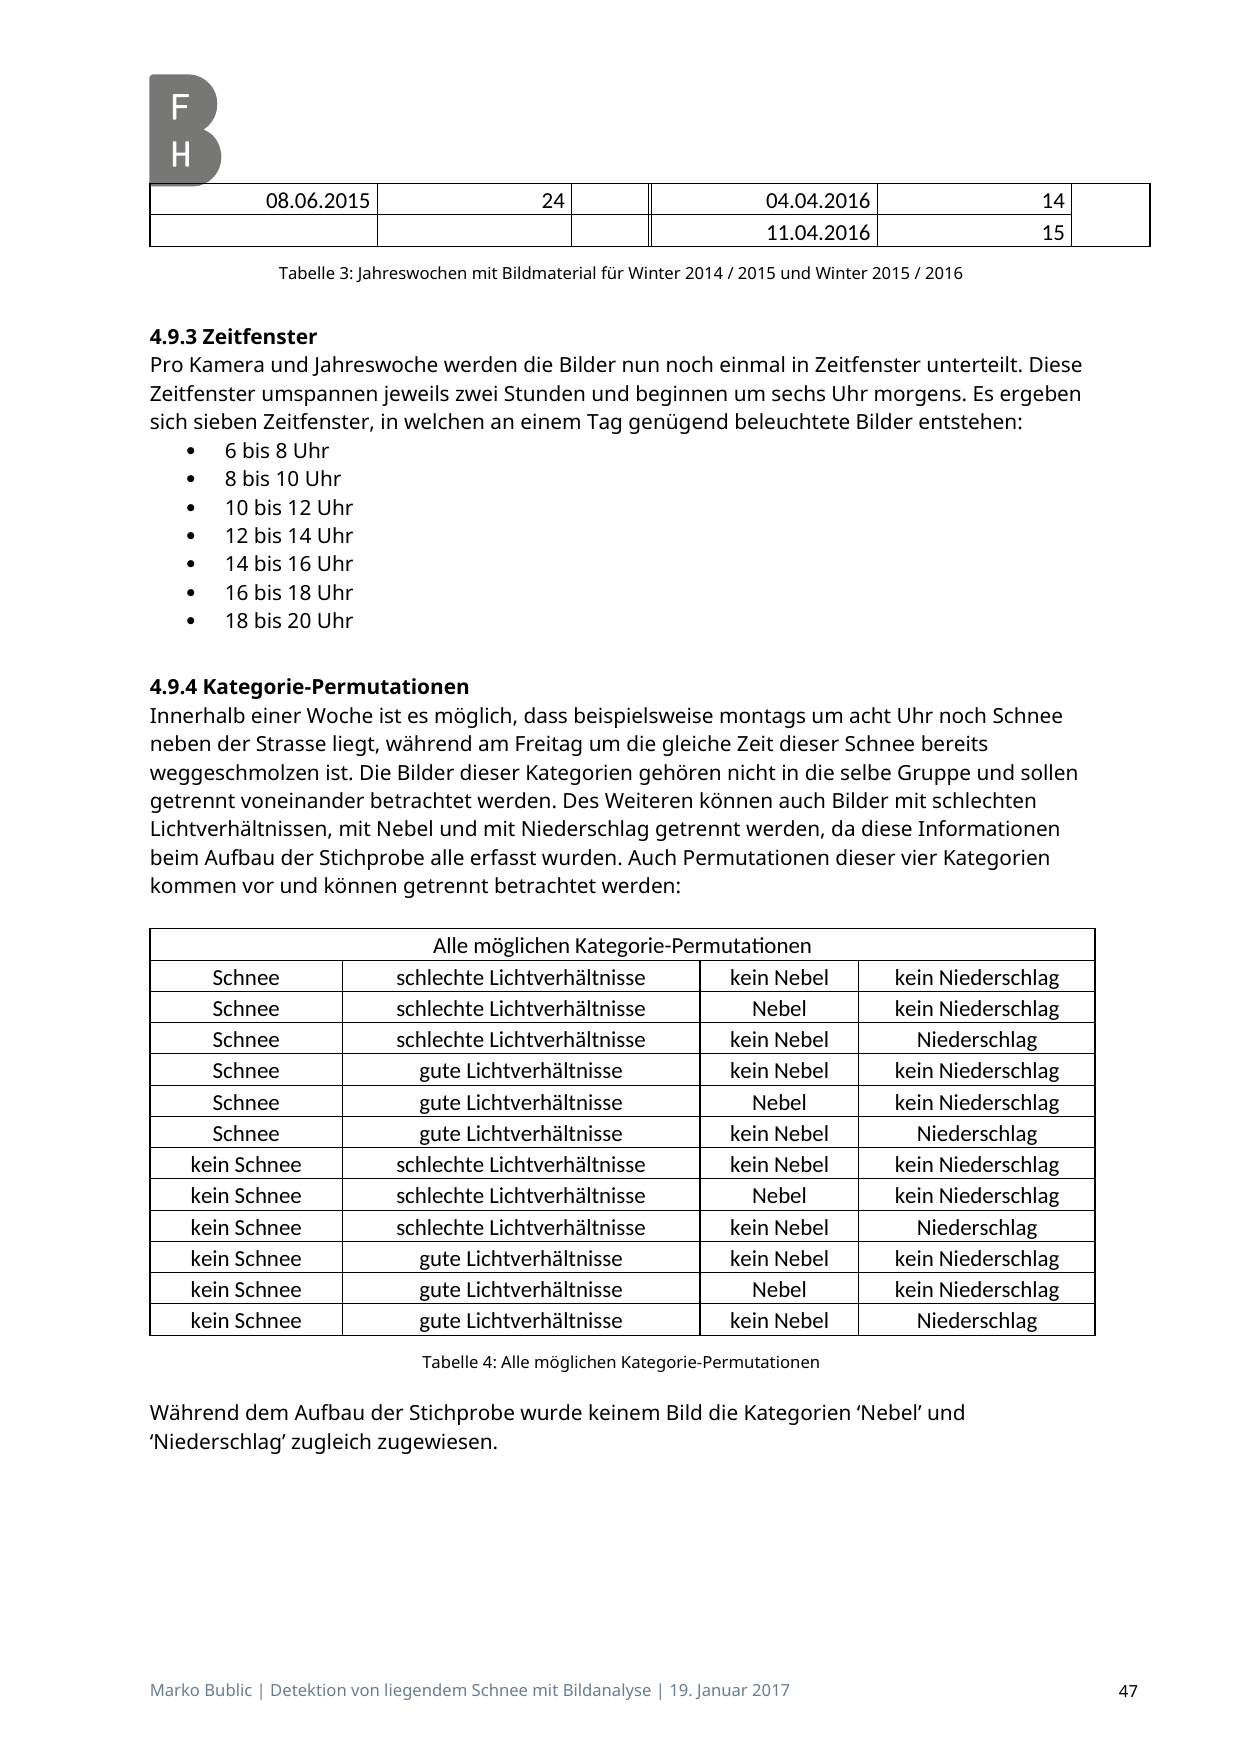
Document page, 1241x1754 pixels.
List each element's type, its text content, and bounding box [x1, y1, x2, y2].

table_cell kein Schnee [151, 1179, 342, 1209]
table_cell kein Nebel [701, 1211, 858, 1241]
table_cell kein Niederschlag [859, 992, 1094, 1022]
list 16 bis 18 Uhr [187, 578, 1093, 606]
table_cell gute Lichtverhältnisse [343, 1304, 699, 1334]
table_cell Schnee [151, 961, 342, 991]
text Während dem Aufbau der Stichprobe wurde keinem Bild die Kategorien ‘Nebel’ und ‘Niederschlag’ zugleich zugewiesen. [149, 1398, 1093, 1455]
table_cell Schnee [151, 1086, 342, 1116]
table_cell kein Nebel [701, 1117, 858, 1147]
text Innerhalb einer Woche ist es möglich, dass beispielsweise montags um acht Uhr noch Schnee neben der Strasse liegt, während am Freitag um die gleiche Zeit dieser Schnee bereits weggeschmolzen ist. Die Bilder dieser Kategorien gehören nicht in die selbe Gruppe und sollen getrennt voneinander betrachtet werden. Des Weiteren können auch Bilder mit schlechten Lichtverhältnissen, mit Nebel und mit Niederschlag getrennt werden, da diese Informationen beim Aufbau der Stichprobe alle erfasst wurden. Auch Permutationen dieser vier Kategorien kommen vor und können getrennt betrachtet werden: [149, 701, 1093, 900]
table_cell kein Schnee [151, 1148, 342, 1178]
table_cell [572, 215, 648, 246]
list 14 bis 16 Uhr [187, 549, 1093, 578]
table_cell 08.06.2015 [151, 184, 377, 214]
table_cell [151, 215, 377, 246]
table_cell Niederschlag [859, 1023, 1094, 1053]
table_cell schlechte Lichtverhältnisse [343, 961, 699, 991]
table_cell 04.04.2016 [652, 184, 877, 214]
table_cell kein Nebel [701, 1054, 858, 1084]
table_cell 14 [878, 184, 1071, 214]
table_cell gute Lichtverhältnisse [343, 1086, 699, 1116]
table_cell Schnee [151, 1117, 342, 1147]
table_cell gute Lichtverhältnisse [343, 1242, 699, 1272]
table_cell Schnee [151, 992, 342, 1022]
table_cell Schnee [151, 1054, 342, 1084]
table_cell kein Schnee [151, 1304, 342, 1334]
list 8 bis 10 Uhr [187, 464, 1093, 493]
list 12 bis 14 Uhr [187, 521, 1093, 549]
table_cell Niederschlag [859, 1304, 1094, 1334]
table_cell Nebel [701, 1179, 858, 1209]
table_cell kein Niederschlag [859, 1054, 1094, 1084]
table_cell kein Nebel [701, 1304, 858, 1334]
table_cell kein Niederschlag [859, 961, 1094, 991]
table_cell schlechte Lichtverhältnisse [343, 1023, 699, 1053]
table_cell schlechte Lichtverhältnisse [343, 1179, 699, 1209]
table_cell gute Lichtverhältnisse [343, 1273, 699, 1303]
table_cell Nebel [701, 1273, 858, 1303]
table_cell 11.04.2016 [652, 215, 877, 246]
subtitle Zeitfenster [149, 322, 1093, 351]
subtitle Kategorie-Permutationen [149, 672, 1093, 701]
list 10 bis 12 Uhr [187, 493, 1093, 521]
table_cell Niederschlag [859, 1211, 1094, 1241]
table_cell kein Schnee [151, 1211, 342, 1241]
table_cell kein Schnee [151, 1273, 342, 1303]
table_cell Nebel [701, 1086, 858, 1116]
table_cell Niederschlag [859, 1117, 1094, 1147]
table_cell 15 [878, 215, 1071, 246]
table_cell kein Nebel [701, 1023, 858, 1053]
table_cell Nebel [701, 992, 858, 1022]
table_cell [378, 215, 571, 246]
table_cell schlechte Lichtverhältnisse [343, 992, 699, 1022]
table_cell schlechte Lichtverhältnisse [343, 1148, 699, 1178]
table_cell kein Nebel [701, 1242, 858, 1272]
table_cell Schnee [151, 1023, 342, 1053]
list 18 bis 20 Uhr [187, 606, 1093, 635]
table_cell kein Niederschlag [859, 1273, 1094, 1303]
table_cell gute Lichtverhältnisse [343, 1117, 699, 1147]
table_cell kein Niederschlag [859, 1148, 1094, 1178]
table_cell 24 [378, 184, 571, 214]
table_cell kein Niederschlag [859, 1179, 1094, 1209]
table_cell kein Schnee [151, 1242, 342, 1272]
table_cell gute Lichtverhältnisse [343, 1054, 699, 1084]
table_cell kein Nebel [701, 1148, 858, 1178]
table_cell kein Niederschlag [859, 1086, 1094, 1116]
text Pro Kamera und Jahreswoche werden die Bilder nun noch einmal in Zeitfenster unterteilt. Diese Zeitfenster umspannen jeweils zwei Stunden und beginnen um sechs Uhr morgens. Es ergeben sich sieben Zeitfenster, in welchen an einem Tag genügend beleuchtete Bilder entstehen: [149, 351, 1093, 436]
list 6 bis 8 Uhr [187, 436, 1093, 464]
table_header Alle möglichen Kategorie-Permutationen [151, 929, 1094, 959]
table_cell schlechte Lichtverhältnisse [343, 1211, 699, 1241]
table_cell kein Niederschlag [859, 1242, 1094, 1272]
table_cell kein Nebel [701, 961, 858, 991]
